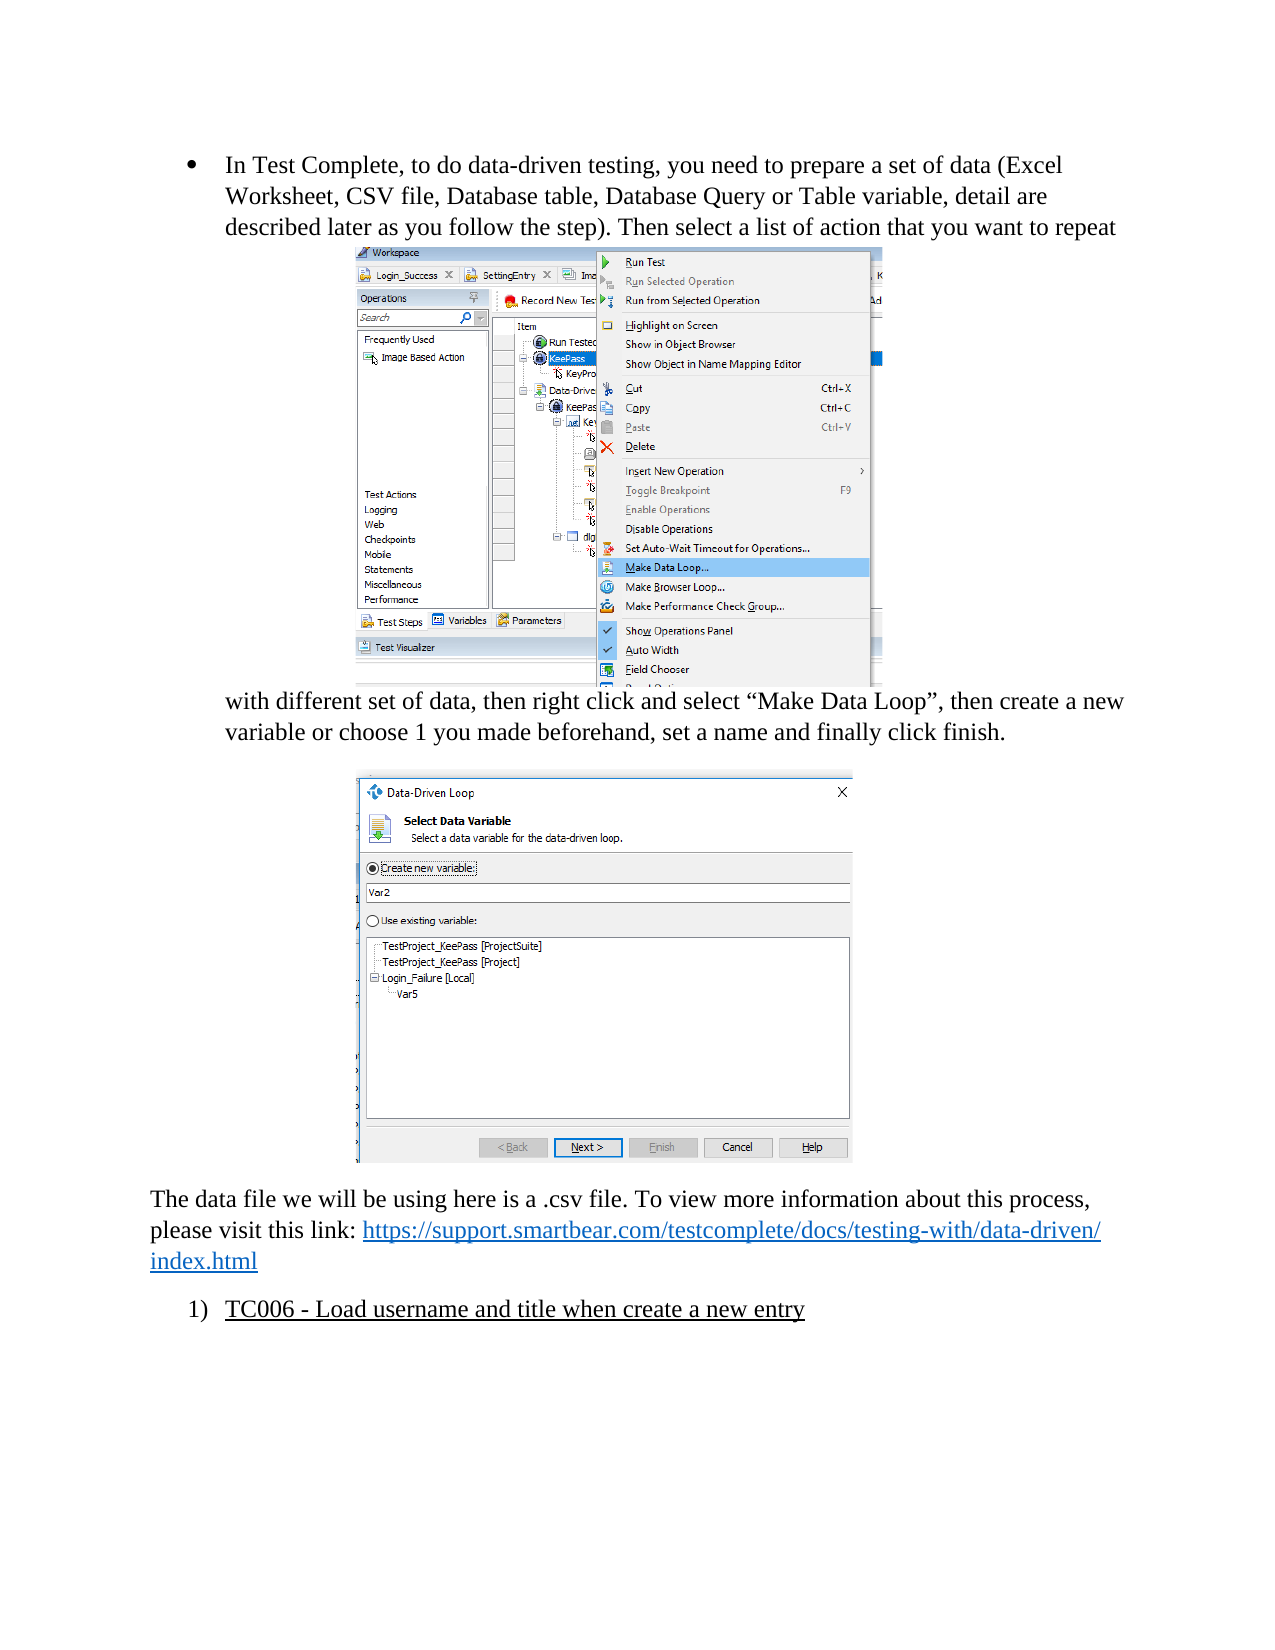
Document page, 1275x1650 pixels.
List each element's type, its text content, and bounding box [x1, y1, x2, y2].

picture [355, 769, 853, 1163]
picture [355, 247, 883, 687]
list TC006 - Load username and title when create a new entry [187, 1294, 1125, 1323]
